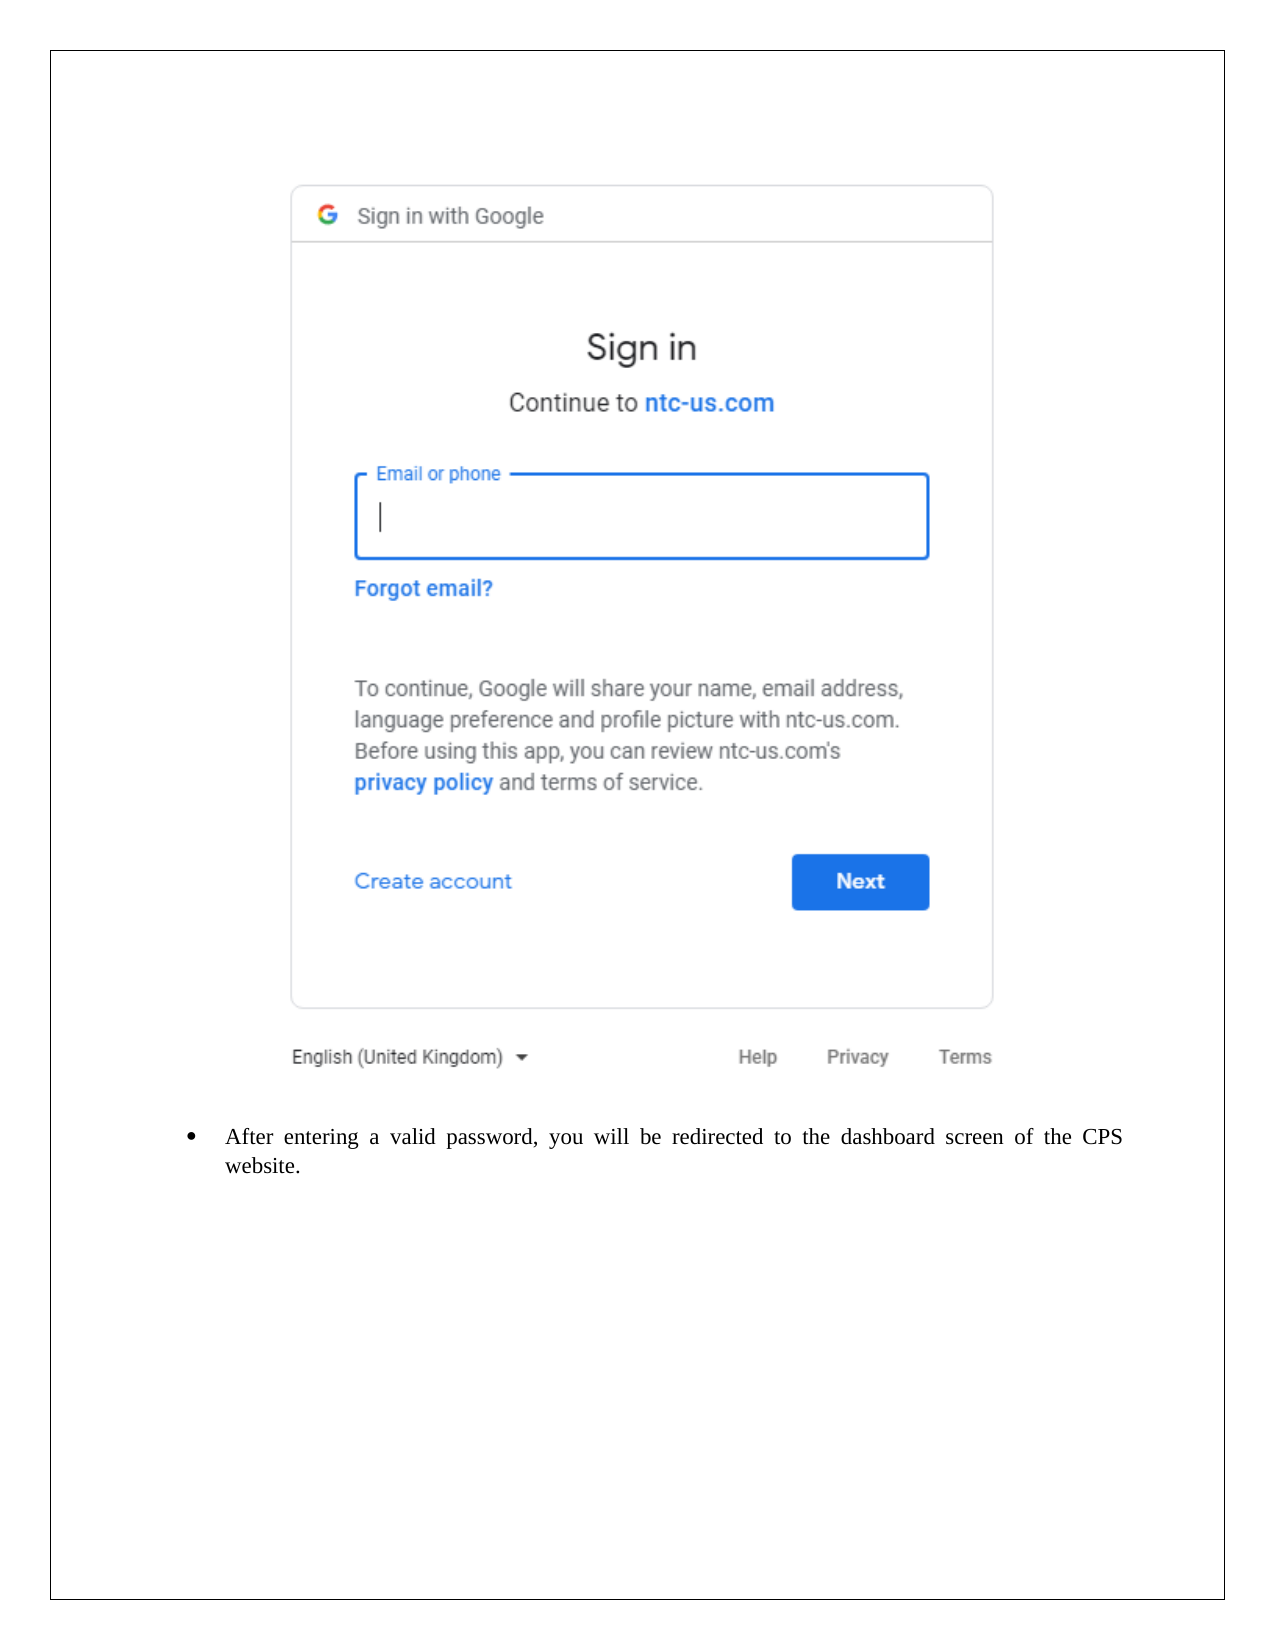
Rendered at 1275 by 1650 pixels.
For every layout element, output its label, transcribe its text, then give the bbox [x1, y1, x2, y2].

picture [225, 150, 1047, 1089]
list After entering a valid password, you will be redirected to the dashboard screen of the CPS website. [187, 1123, 1125, 1178]
